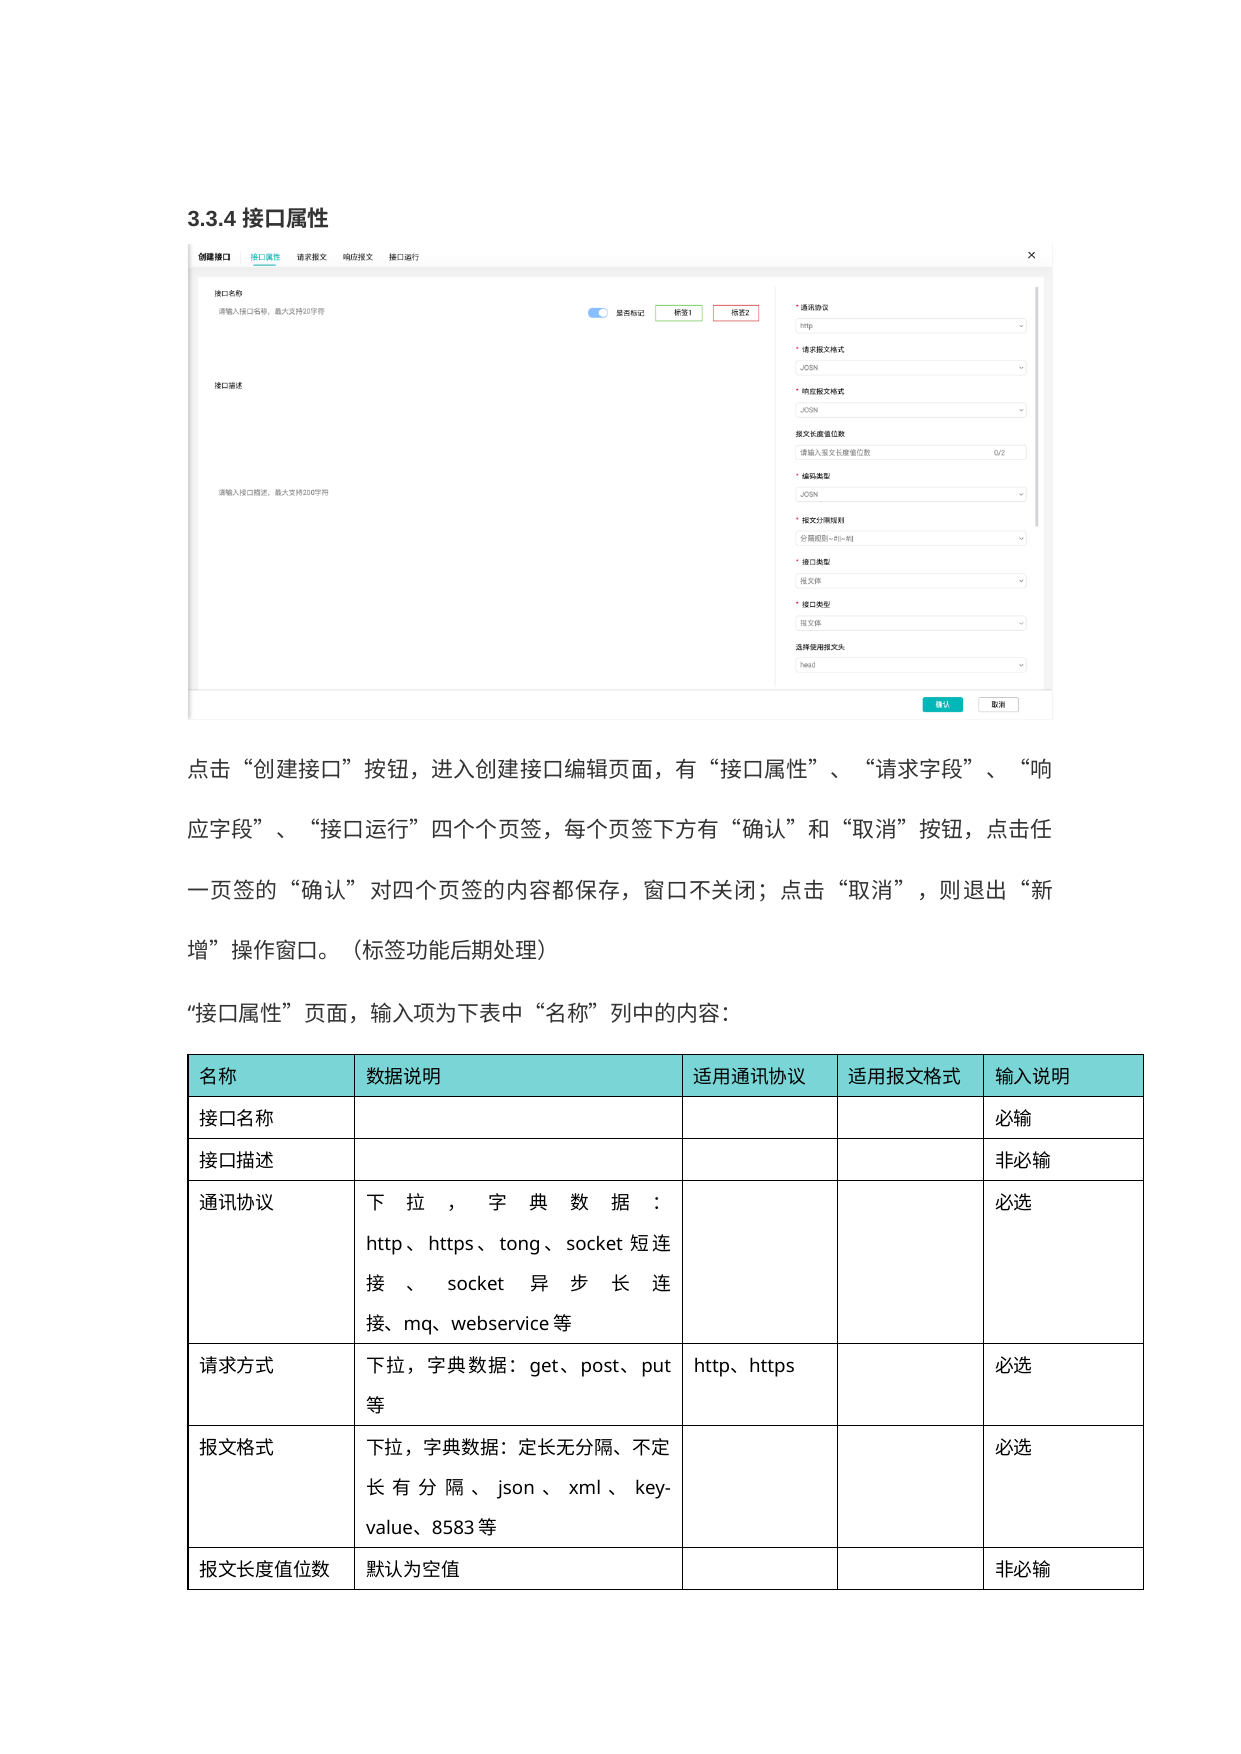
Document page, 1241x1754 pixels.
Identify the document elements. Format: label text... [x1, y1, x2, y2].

table_cell 必选 [984, 1344, 1143, 1424]
table_header 适用报文格式 [838, 1055, 983, 1096]
table_cell 请求方式 [189, 1344, 354, 1424]
table_cell [683, 1426, 837, 1547]
table_cell [683, 1139, 837, 1180]
table_cell http、https [683, 1344, 837, 1424]
list “接口属性”页面，输入项为下表中“名称”列中的内容： [187, 991, 1053, 1032]
table_cell [683, 1097, 837, 1138]
table_cell 下拉，字典数据：http、https、tong、socket短连接、socket异步长连接、mq、webservice等 [355, 1181, 682, 1343]
table_cell 通讯协议 [189, 1181, 354, 1343]
table_cell 下拉，字典数据：定长无分隔、不定长有分隔、json、xml、key-value、8583等 [355, 1426, 682, 1547]
table_cell 必选 [984, 1181, 1143, 1343]
table_cell 报文格式 [189, 1426, 354, 1547]
table_cell [838, 1139, 983, 1180]
table_cell [683, 1548, 837, 1589]
table_cell 接口名称 [189, 1097, 354, 1138]
table_cell 必选 [984, 1426, 1143, 1547]
table_cell [355, 1097, 682, 1138]
table_cell [355, 1139, 682, 1180]
table_cell 必输 [984, 1097, 1143, 1138]
table_cell [838, 1097, 983, 1138]
table_header 数据说明 [355, 1055, 682, 1096]
table_header 适用通讯协议 [683, 1055, 837, 1096]
table_header 名称 [189, 1055, 354, 1096]
table_cell 报文长度值位数 [189, 1548, 354, 1589]
table_cell [838, 1548, 983, 1589]
table_cell 非必输 [984, 1139, 1143, 1180]
table_cell 下拉，字典数据：get、post、put等 [355, 1344, 682, 1424]
table_cell [838, 1181, 983, 1343]
table_header 输入说明 [984, 1055, 1143, 1096]
table_cell [683, 1181, 837, 1343]
list 点击“创建接口”按钮，进入创建接口编辑页面，有“接口属性”、“请求字段”、“响应字段”、“接口运行”四个个页签，每个页签下方有“确认”和“取消”按钮，点击任一页签的“确认”对四个页签的内容都保存，窗口不关闭；点击“取消”，则退出“新增”操作窗口。（标签功能后期处理） [187, 748, 1053, 969]
table_cell 非必输 [984, 1548, 1143, 1589]
table_cell [838, 1426, 983, 1547]
table_cell 接口描述 [189, 1139, 354, 1180]
table_cell 默认为空值 [355, 1548, 682, 1589]
table_cell [838, 1344, 983, 1424]
picture [187, 244, 1053, 720]
subtitle 3.3.4 接口属性 [187, 198, 1053, 238]
